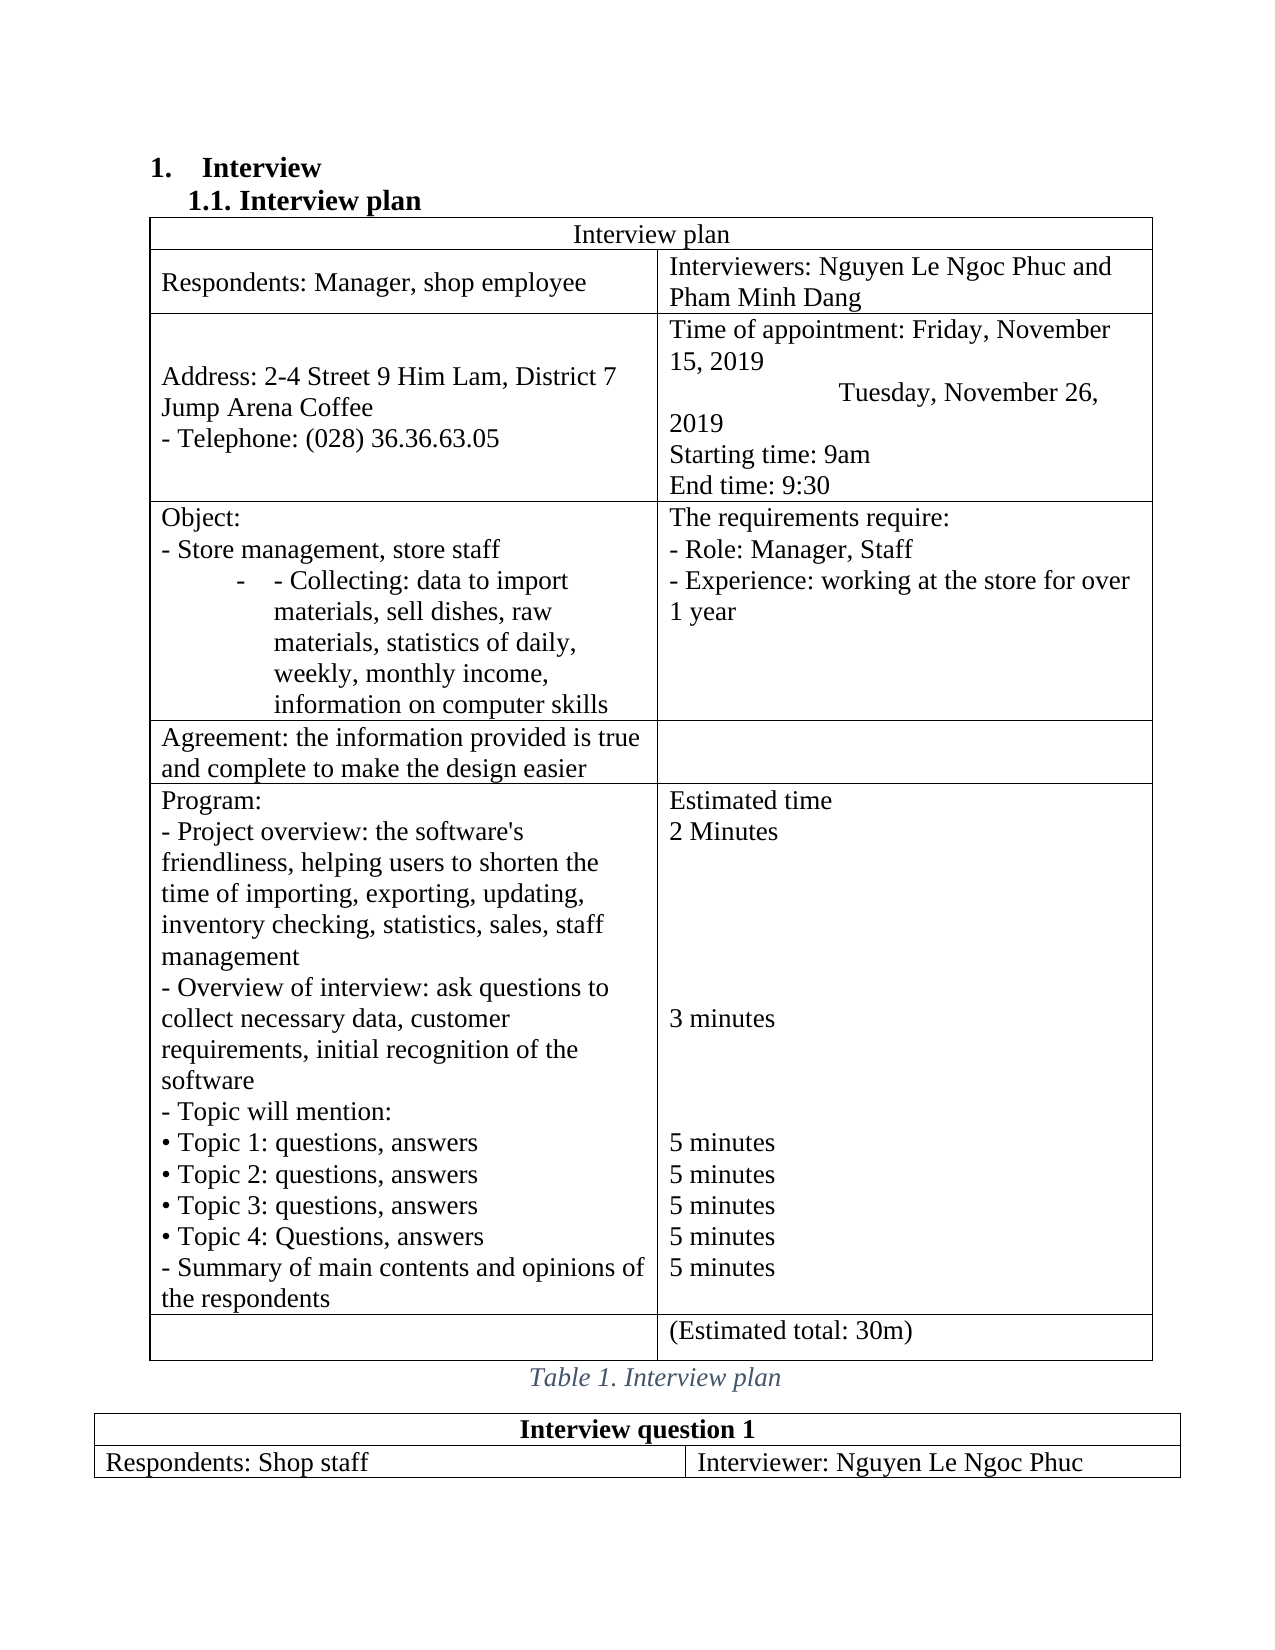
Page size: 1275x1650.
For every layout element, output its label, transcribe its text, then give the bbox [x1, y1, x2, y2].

table_cell Respondents: Manager, shop employee [151, 250, 657, 313]
table_cell [151, 1315, 657, 1359]
table_cell Interviewers: Nguyen Le Ngoc Phuc and Pham Minh Dang [658, 250, 1152, 313]
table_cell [95, 1446, 685, 1477]
table_cell Agreement: the information provided is true and complete to make the design easier [151, 721, 657, 783]
table_cell Object: - Store management, store staff - Collecting: data to import materials, sell dishes, raw materials, statistics of daily, weekly, monthly income, information on computer skills [151, 502, 657, 719]
table_cell The requirements require: - Role: Manager, Staff - Experience: working at the store for over 1 year [658, 502, 1152, 719]
table_cell Program: - Project overview: the software's friendliness, helping users to shorten the time of importing, exporting, updating, inventory checking, statistics, sales, staff management - Overview of interview: ask questions to collect necessary data, customer requirements, initial recognition of the software - Topic will mention: • Topic 1: questions, answers • Topic 2: questions, answers • Topic 3: questions, answers • Topic 4: Questions, answers - Summary of main contents and opinions of the respondents [151, 784, 657, 1313]
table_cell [686, 1446, 1180, 1477]
table_cell (Estimated total: 30m) [658, 1315, 1152, 1359]
text Table 1. Interview plan [187, 1361, 1125, 1392]
list Interview [150, 150, 1125, 183]
table_cell Time of appointment: Friday, November 15, 2019 Tuesday, November 26, 2019 Starting time: 9am End time: 9:30 [658, 314, 1152, 501]
table_header Interview question 1 [95, 1414, 1180, 1445]
table_cell Address: 2-4 Street 9 Him Lam, District 7 Jump Arena Coffee - Telephone: (028) 36.36.63.05 [151, 314, 657, 501]
table_cell [658, 721, 1152, 783]
table_cell Estimated time 2 Minutes 3 minutes 5 minutes 5 minutes 5 minutes 5 minutes 5 minutes [658, 784, 1152, 1313]
list Interview plan [187, 183, 1125, 217]
table_header Interview plan [151, 218, 1152, 249]
